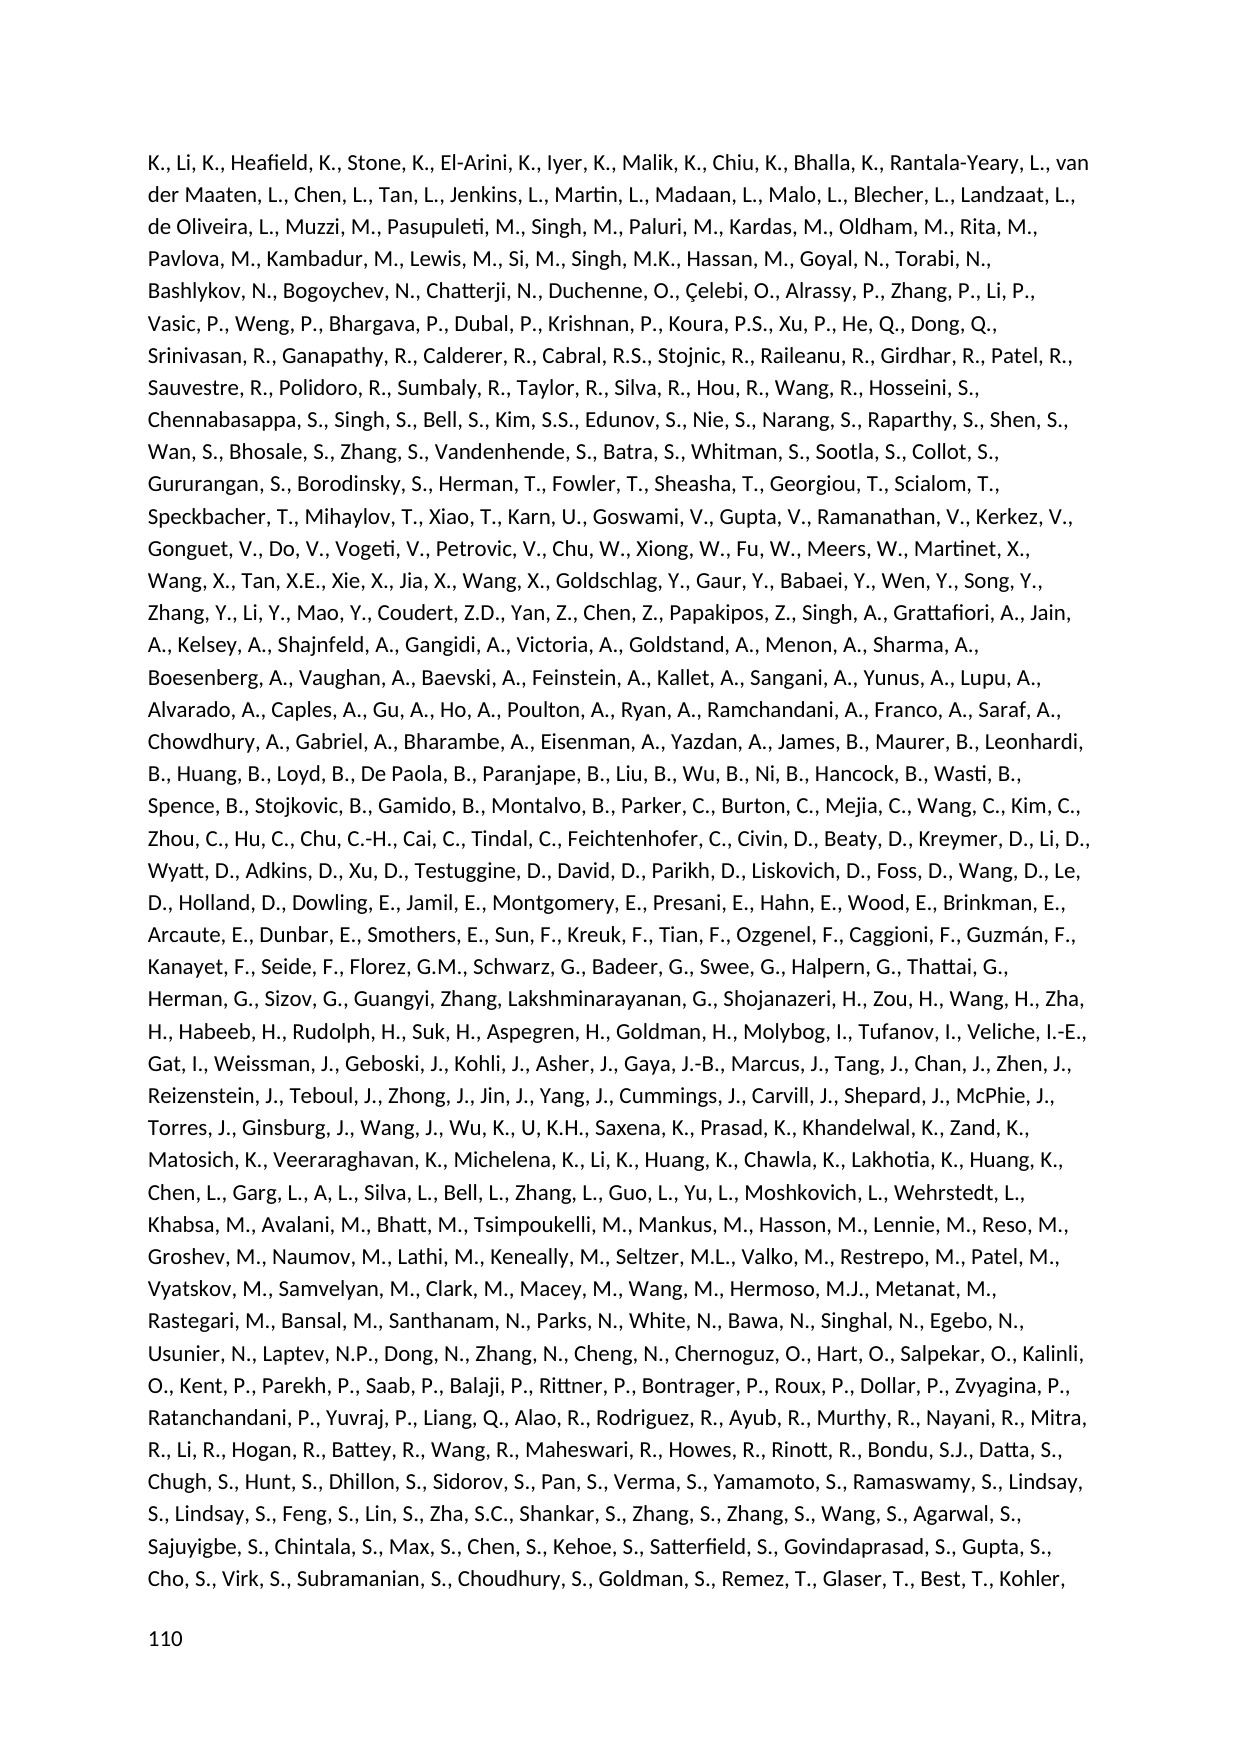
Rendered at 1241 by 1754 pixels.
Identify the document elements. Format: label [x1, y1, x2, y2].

text [148, 148, 1092, 1592]
